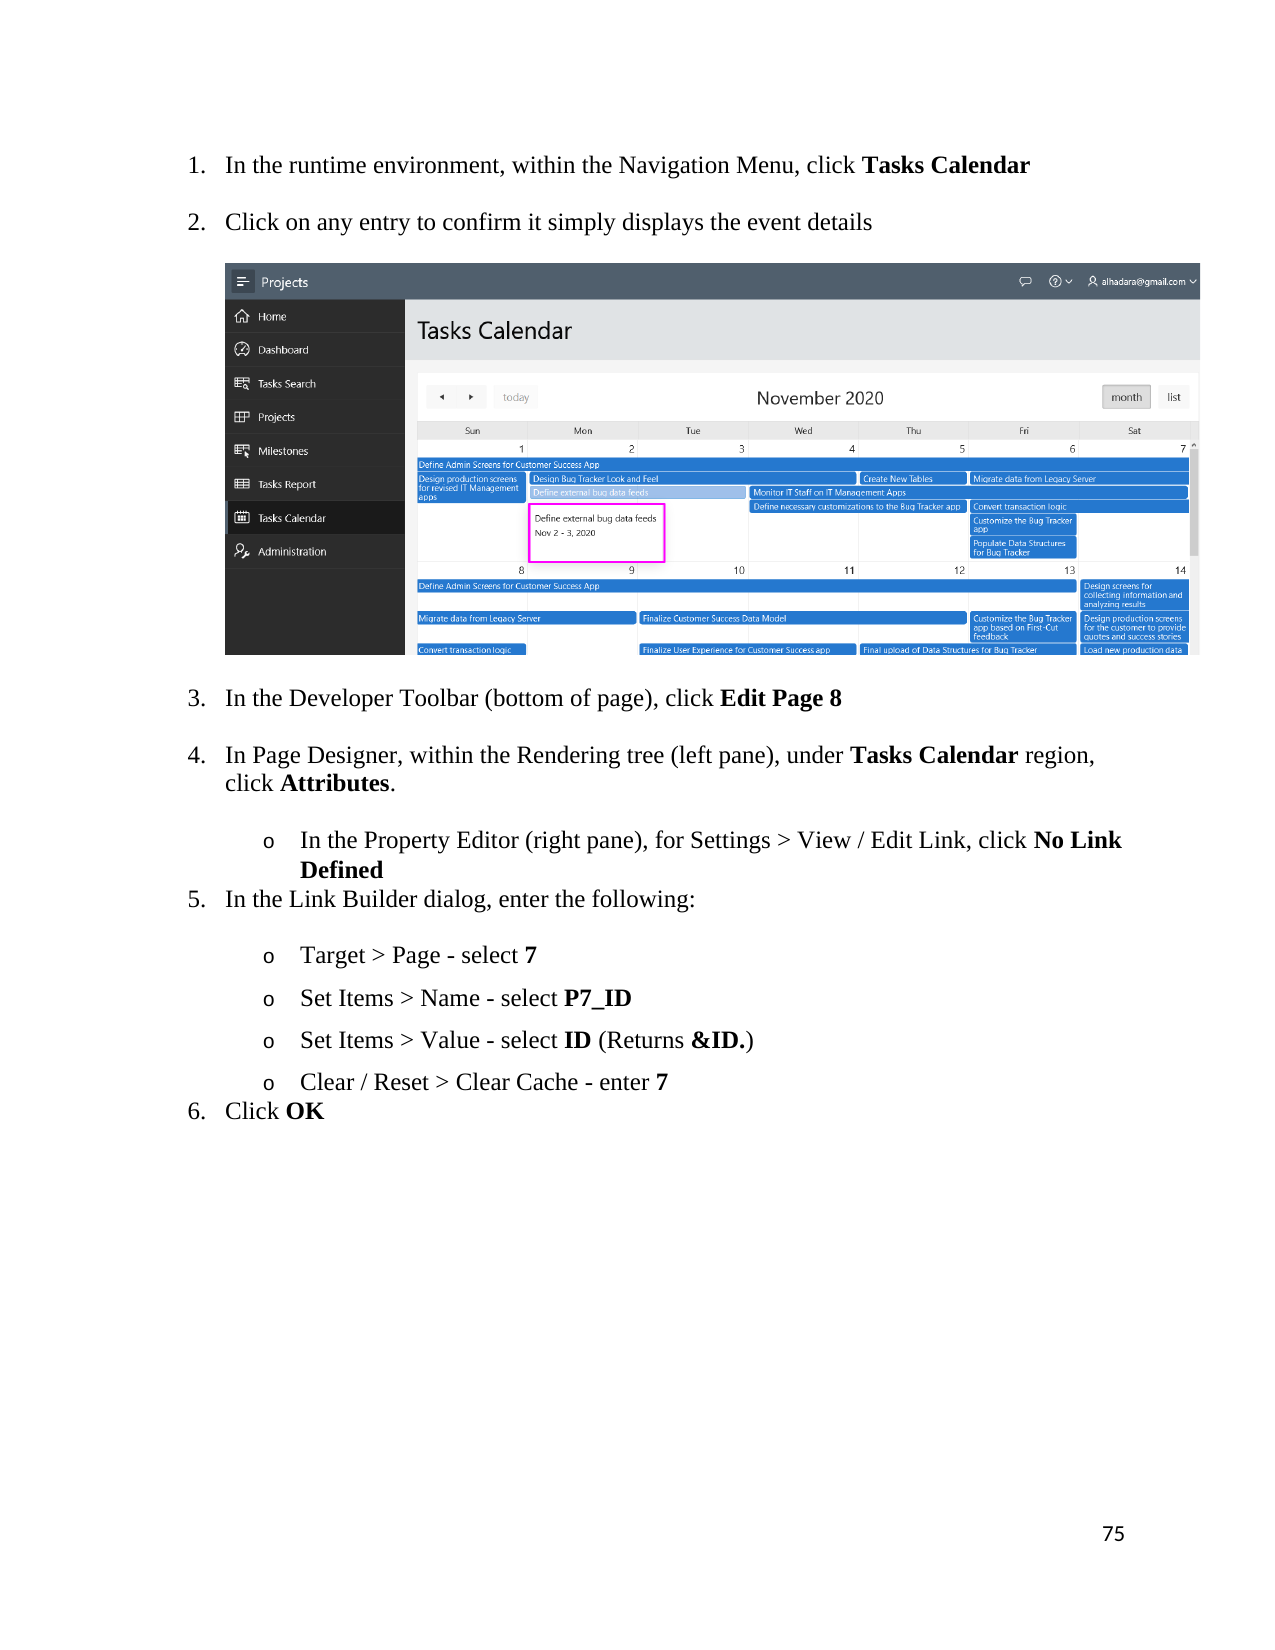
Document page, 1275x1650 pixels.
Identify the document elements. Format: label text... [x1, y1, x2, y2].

list Click OK [187, 1096, 1125, 1125]
list Set Items > Name - select P7_ID [262, 983, 1125, 1012]
list Click on any entry to confirm it simply displays the event details [187, 207, 1125, 236]
list Set Items > Value - select ID (Returns &ID.) [262, 1025, 1125, 1054]
list Target > Page - select 7 [262, 941, 1125, 970]
list In Page Designer, within the Rendering tree (left pane), under Tasks Calendar region, click Attributes. [187, 740, 1125, 797]
list In the Property Editor (right pane), for Settings > View / Edit Link, click No Link Defined [262, 825, 1125, 884]
list In the Link Builder dialog, enter the following: [187, 884, 1125, 912]
picture [225, 263, 1200, 655]
list In the runtime environment, within the Navigation Menu, click Tasks Calendar [187, 150, 1125, 179]
list In the Developer Toolbar (bottom of page), click Edit Page 8 [187, 683, 1125, 712]
list Clear / Reset > Clear Cache - enter 7 [262, 1067, 1125, 1096]
